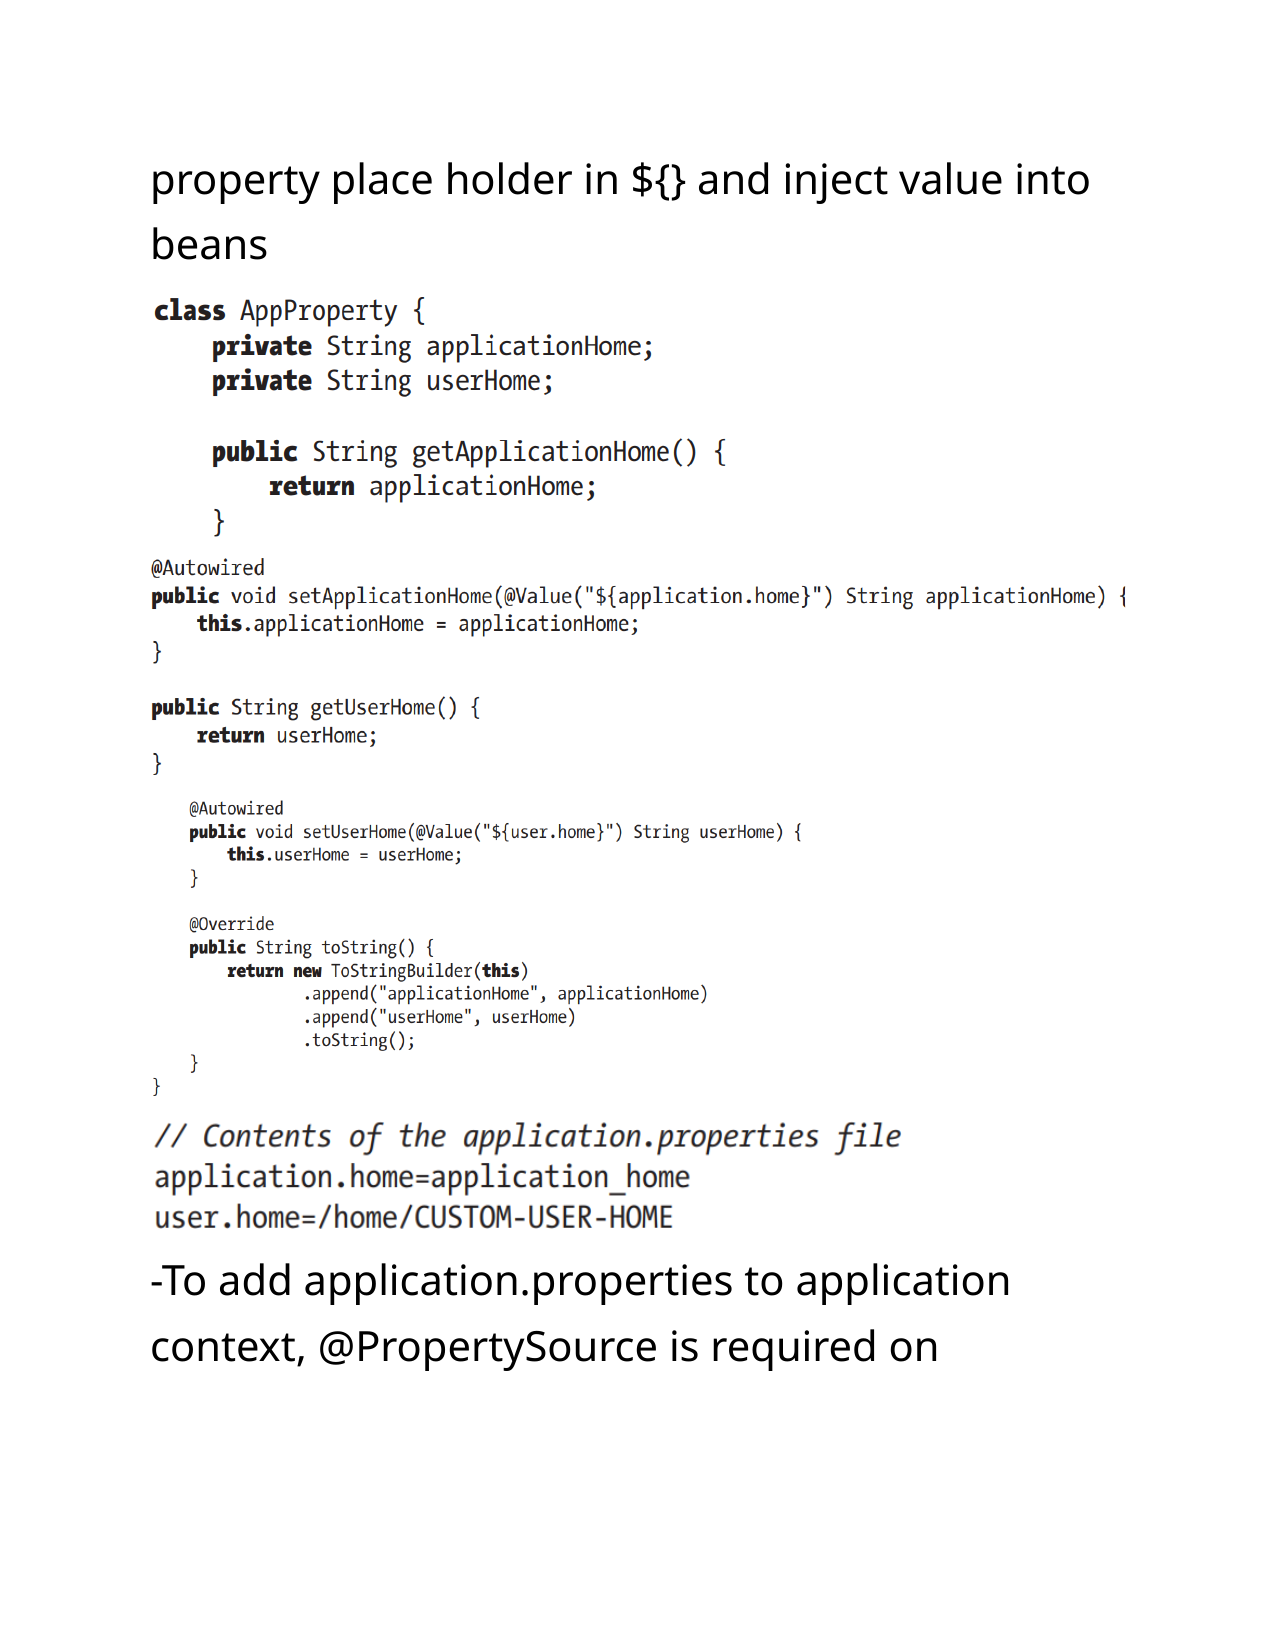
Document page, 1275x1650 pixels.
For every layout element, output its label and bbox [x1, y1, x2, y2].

text [150, 150, 1125, 272]
text [150, 1251, 1125, 1373]
picture [150, 558, 1125, 778]
picture [150, 297, 727, 537]
picture [150, 799, 801, 1097]
picture [150, 1118, 903, 1230]
